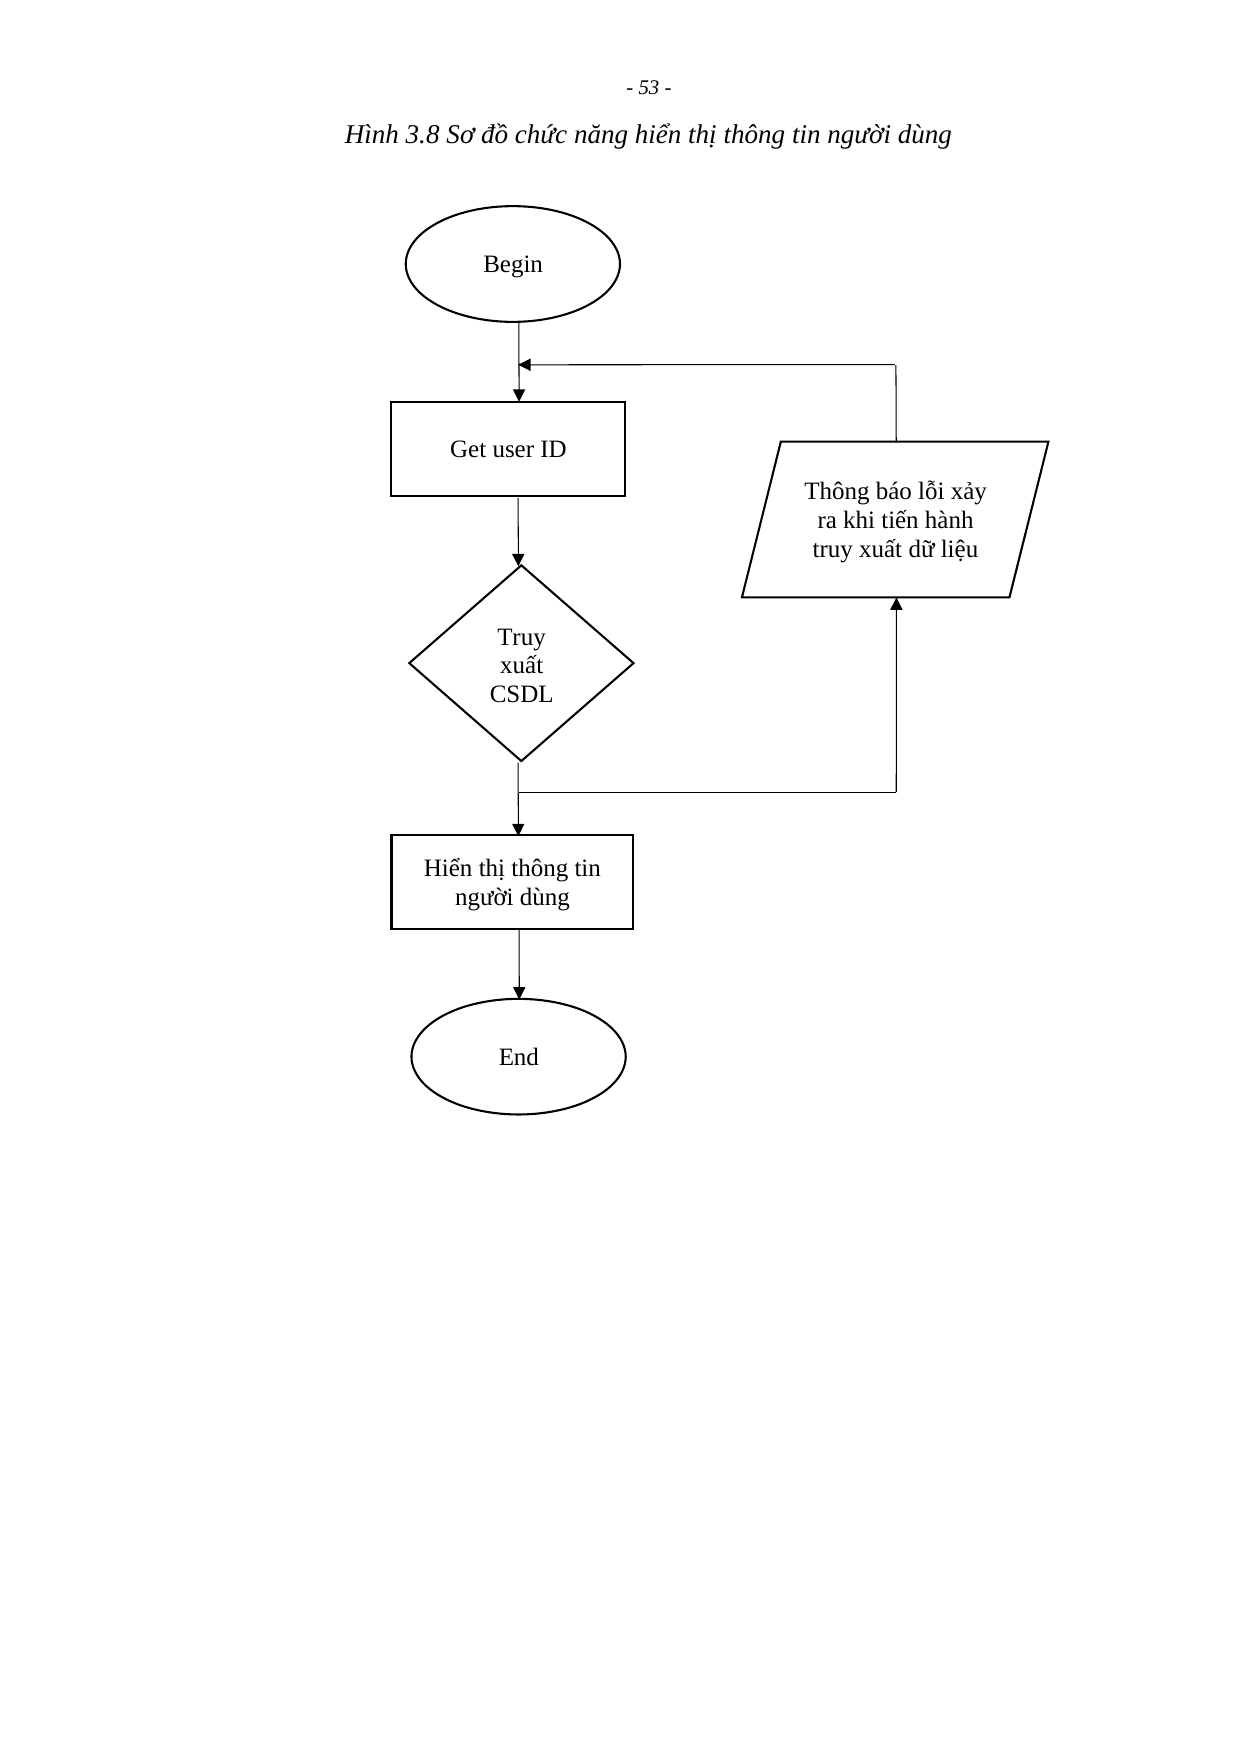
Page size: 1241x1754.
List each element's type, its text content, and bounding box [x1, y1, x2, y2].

text Hình 3.8 Sơ đồ chức năng hiển thị thông tin người dùng [177, 118, 1122, 149]
